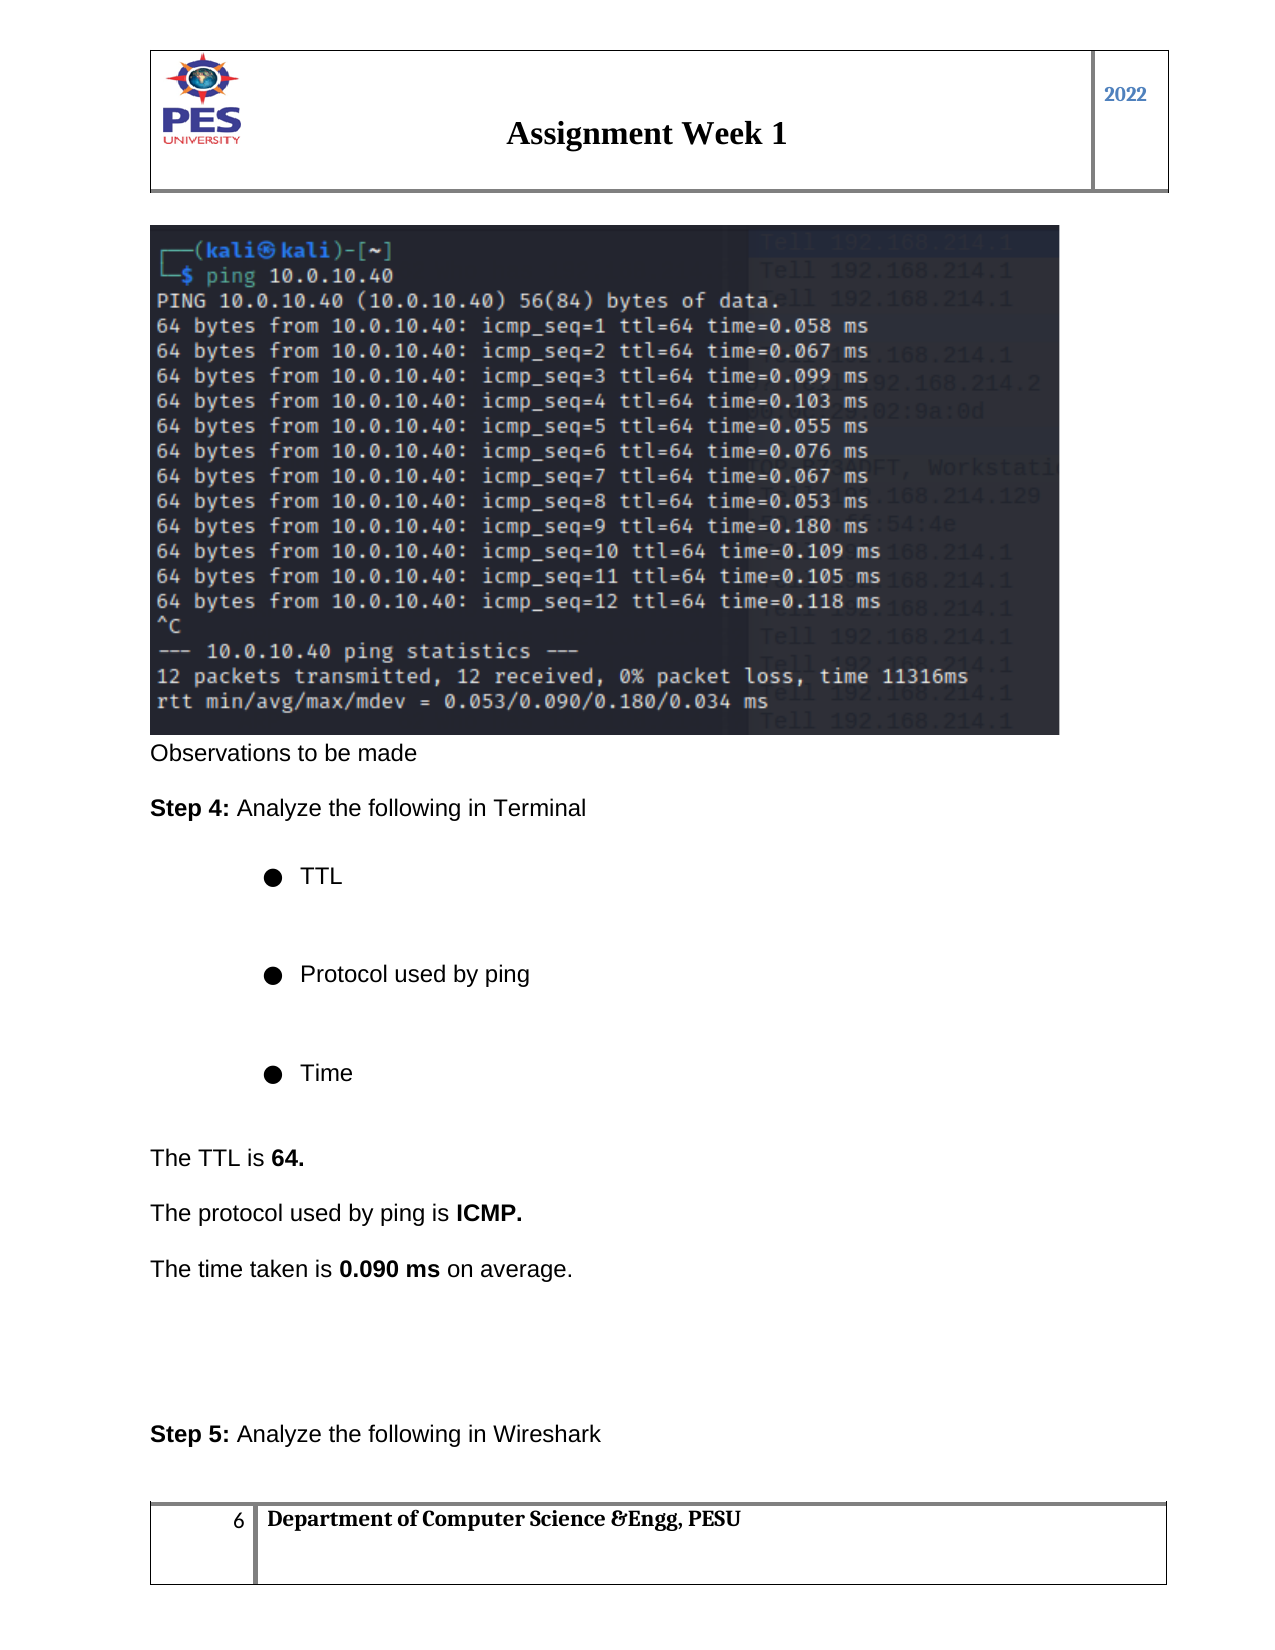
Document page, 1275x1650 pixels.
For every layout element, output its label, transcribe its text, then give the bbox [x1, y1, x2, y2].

list Time [262, 1046, 1144, 1095]
text Step 4: Analyze the following in Terminal [150, 794, 1144, 822]
text Observations to be made [150, 739, 1144, 766]
picture [161, 50, 244, 145]
text The time taken is 0.090 ms on average. [150, 1254, 1144, 1282]
text The protocol used by ping is ICMP. [150, 1199, 1144, 1227]
picture [150, 225, 1060, 735]
list TTL [262, 849, 1144, 898]
text The TTL is 64. [150, 1144, 1144, 1172]
list Protocol used by ping [262, 947, 1144, 997]
text Step 5: Analyze the following in Wireshark [150, 1420, 1144, 1448]
